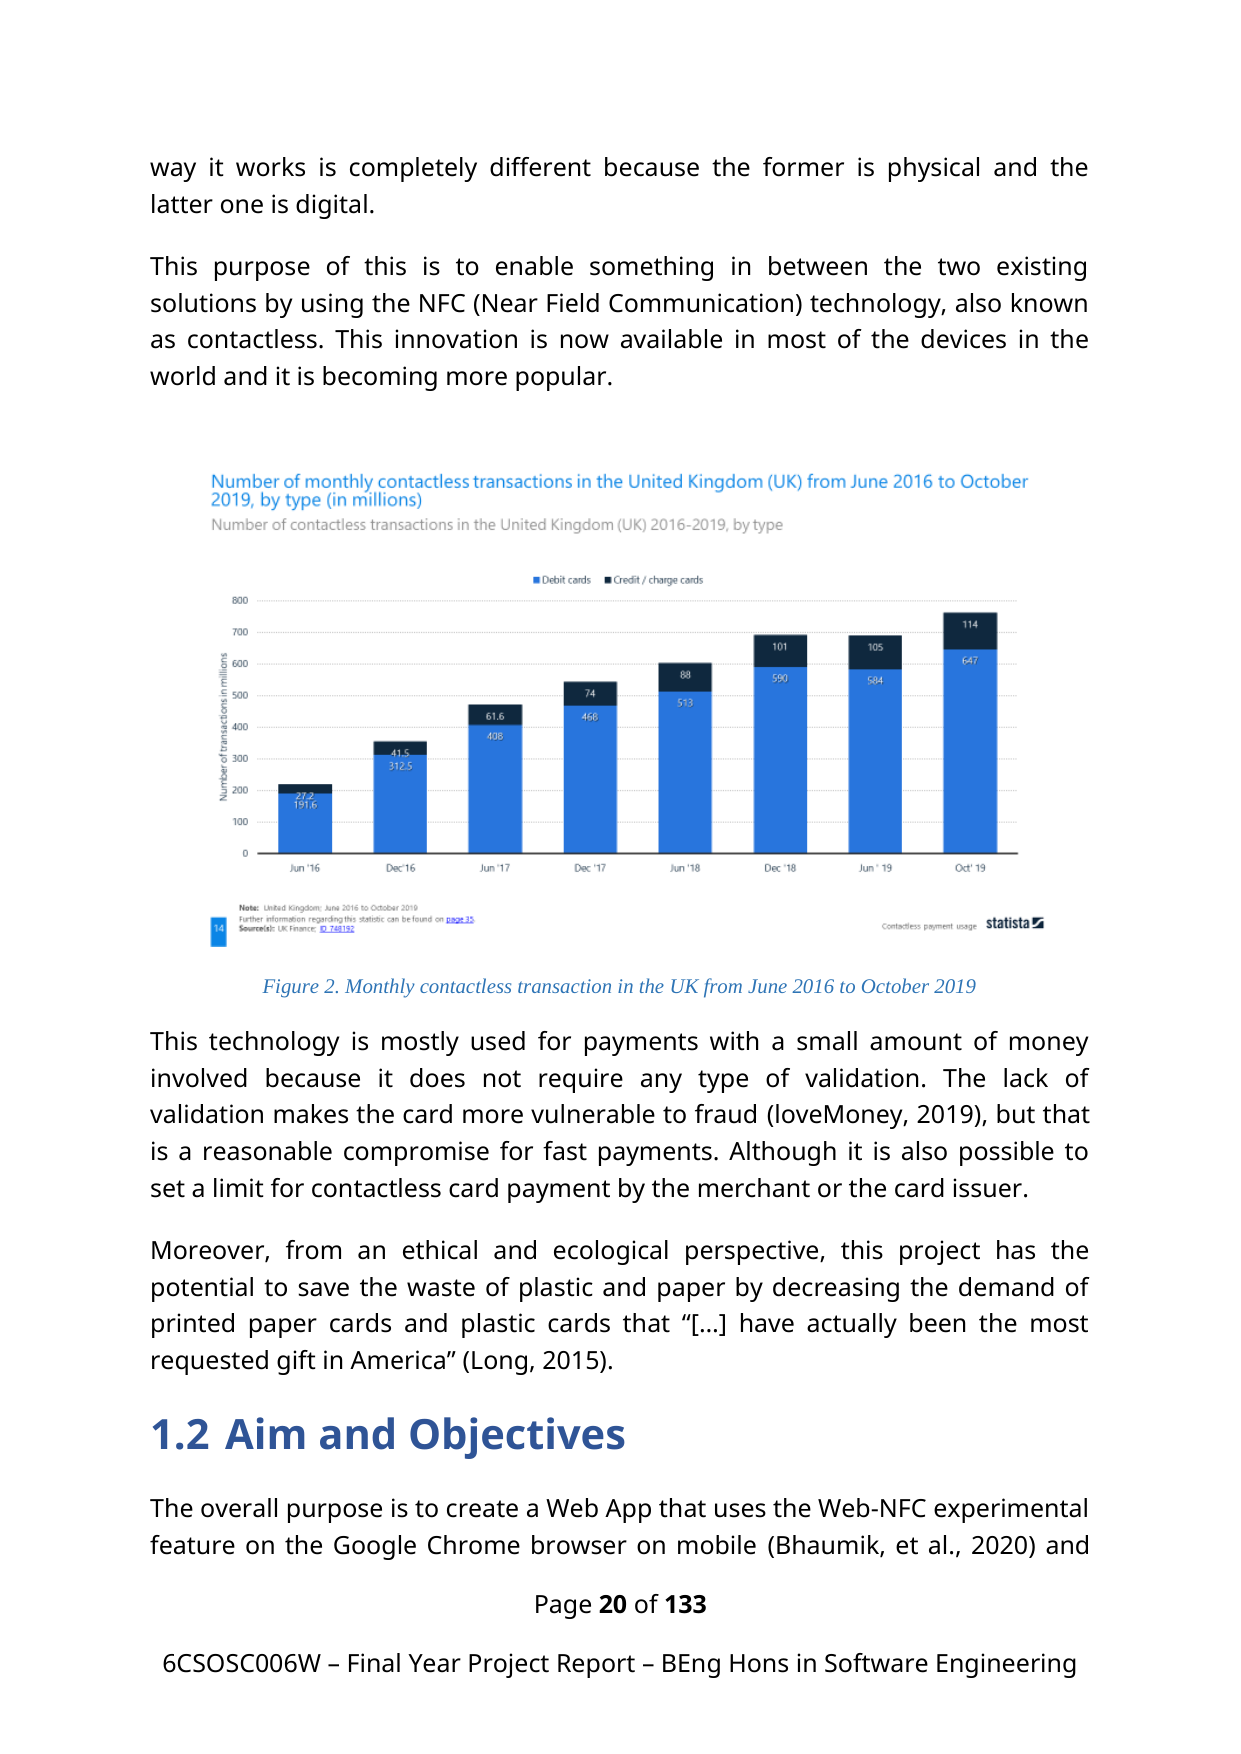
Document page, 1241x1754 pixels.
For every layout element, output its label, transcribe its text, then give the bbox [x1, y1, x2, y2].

text This technology is mostly used for payments with a small amount of money involved because it does not require any type of validation. The lack of validation makes the card more vulnerable to fraud , but that is a reasonable compromise for fast payments. Although it is also possible to set a limit for contactless card payment by the merchant or the card issuer. [150, 1023, 1090, 1205]
subtitle Aim and Objectives [150, 1404, 1090, 1461]
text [150, 1491, 1090, 1562]
picture [152, 420, 1088, 947]
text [150, 150, 1090, 221]
text Moreover, from an ethical and ecological perspective, this project has the potential to save the waste of plastic and paper by decreasing the demand of printed paper cards and plastic cards that “[…] have actually been the most requested gift in America”. [150, 1232, 1090, 1377]
text Figure 2. Monthly contactless transaction in the UK from June 2016 to October 2019 [150, 974, 1090, 998]
text This purpose of this is to enable something in between the two existing solutions by using the NFC (Near Field Communication) technology, also known as contactless. This innovation is now available in most of the devices in the world and it is becoming more popular. [150, 248, 1090, 393]
